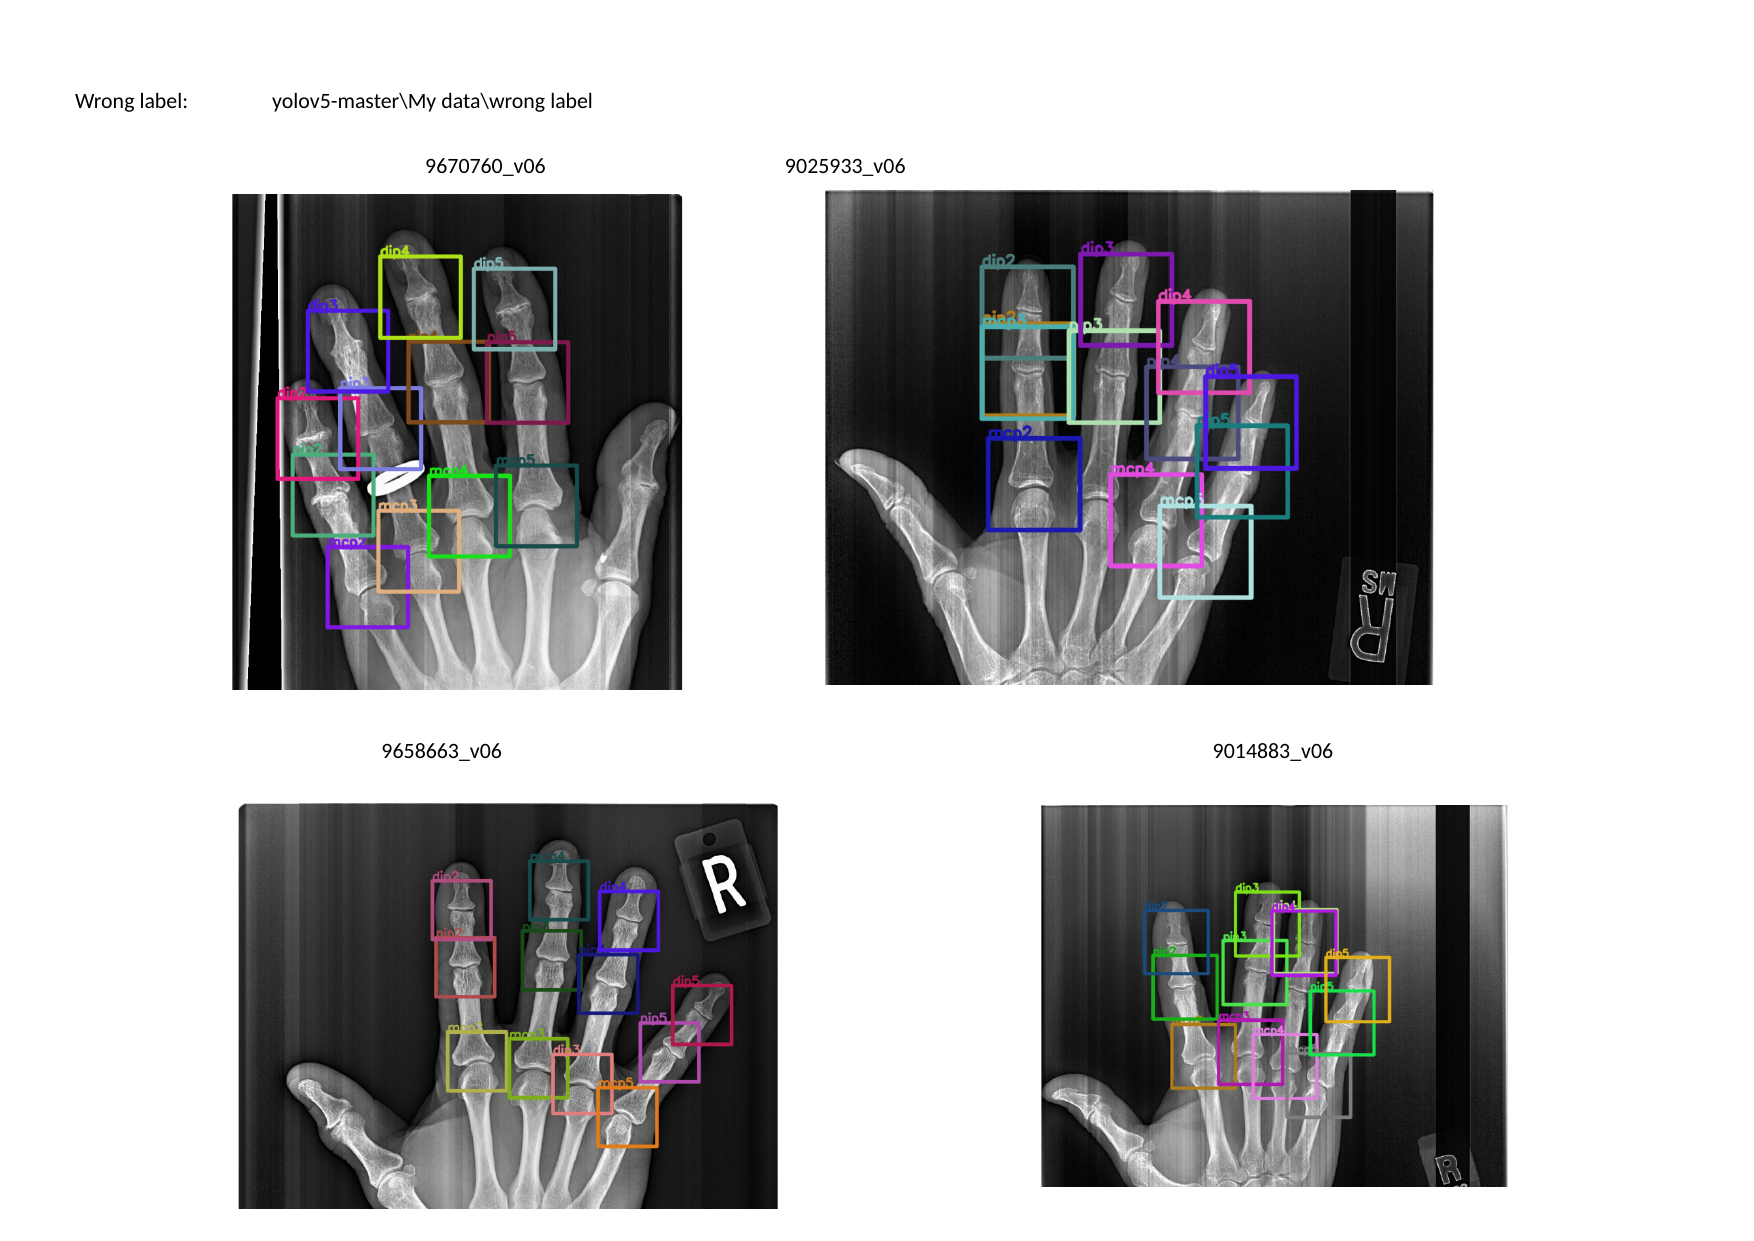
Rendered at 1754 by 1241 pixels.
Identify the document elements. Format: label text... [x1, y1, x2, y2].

text 9658663_v06 9014883_v06 [337, 734, 1679, 766]
picture [1041, 805, 1508, 1187]
text 9670760_v06 9025933_v06 [381, 149, 1679, 181]
picture [825, 190, 1434, 685]
text Wrong label: yolov5-master\My data\wrong label [75, 84, 1679, 116]
picture [232, 194, 683, 690]
